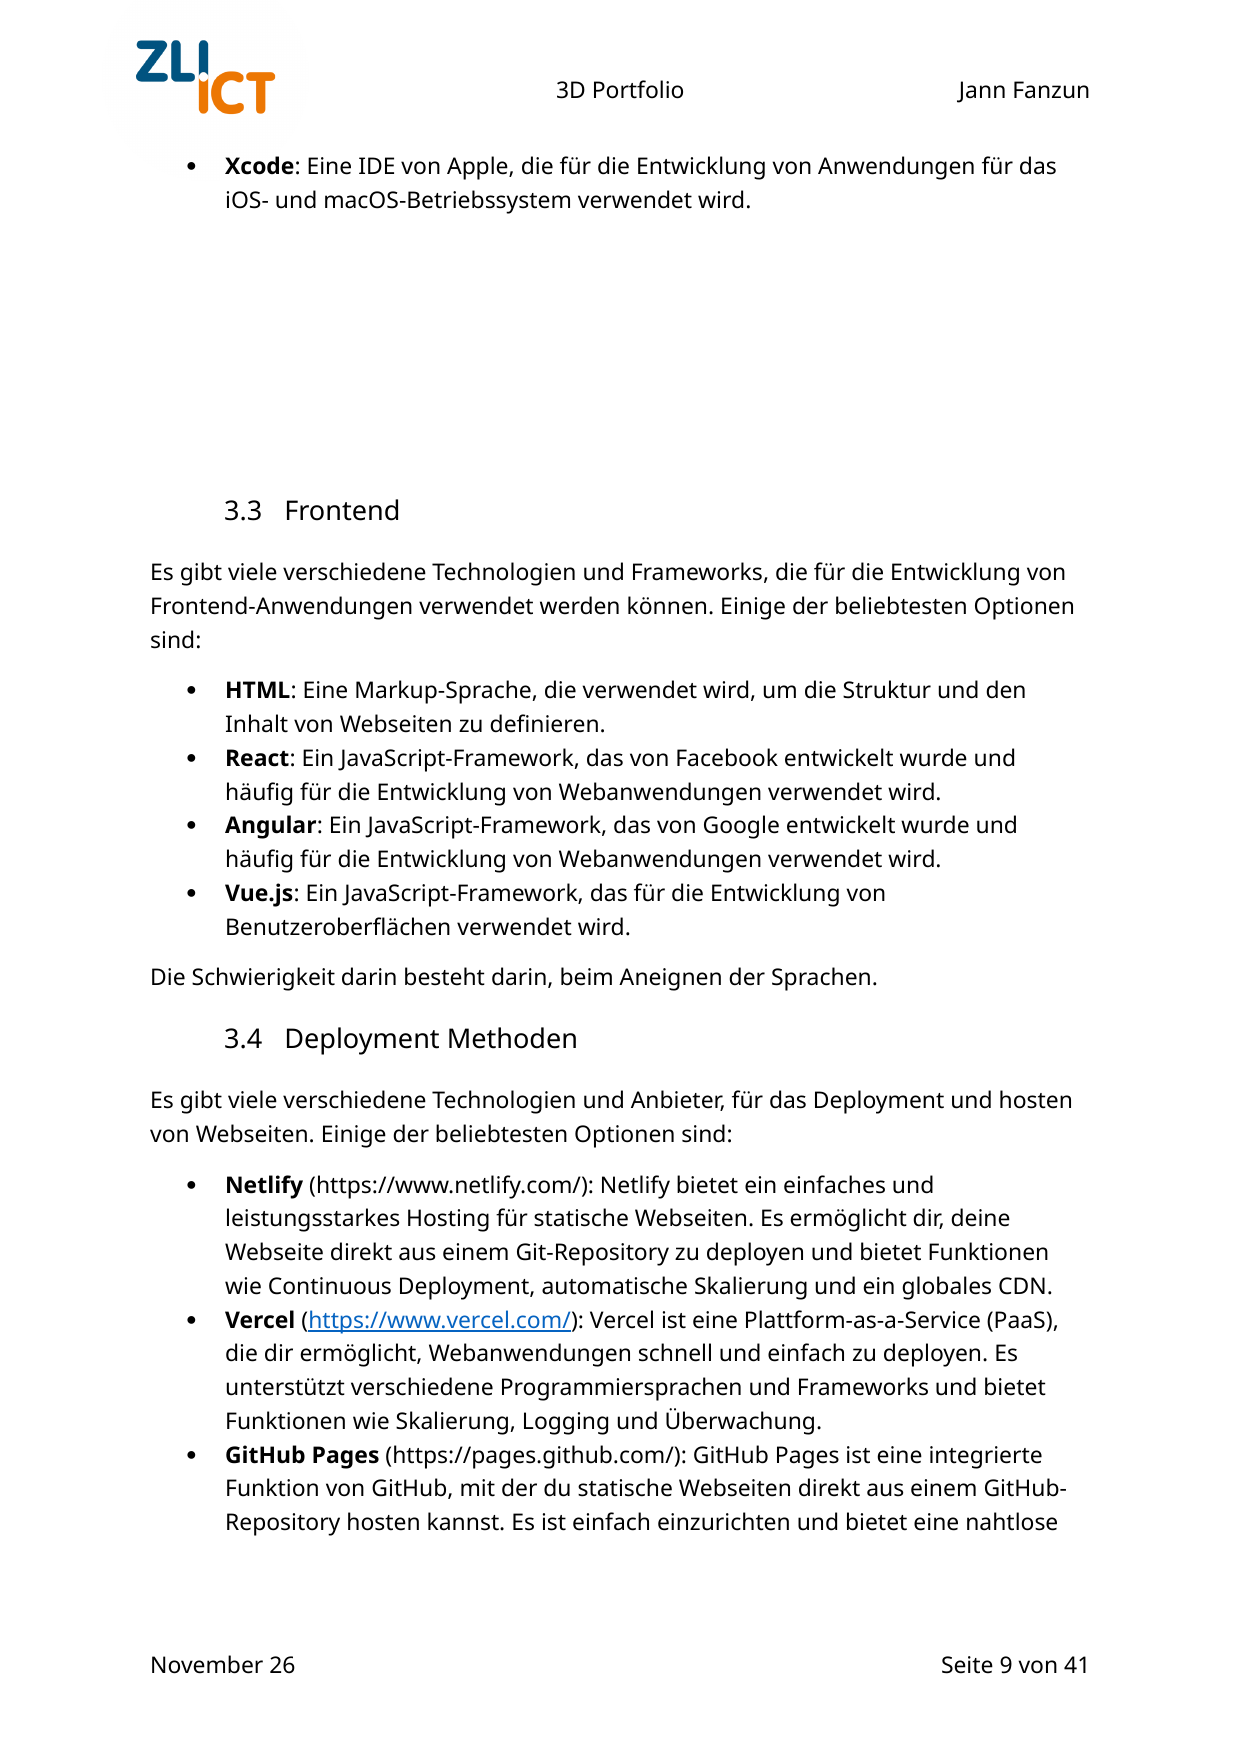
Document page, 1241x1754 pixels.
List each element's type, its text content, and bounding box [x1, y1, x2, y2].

subtitle Deployment Methoden [224, 1020, 1090, 1057]
text Die Schwierigkeit darin besteht darin, beim Aneignen der Sprachen. [150, 961, 1090, 992]
subtitle Frontend [224, 492, 1090, 528]
picture [100, 0, 311, 183]
list Vue.js: Ein JavaScript-Framework, das für die Entwicklung von Benutzeroberflächen verwendet wird. [187, 877, 1090, 942]
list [187, 1439, 1090, 1537]
text Es gibt viele verschiedene Technologien und Anbieter, für das Deployment und hosten von Webseiten. Einige der beliebtesten Optionen sind: [150, 1084, 1090, 1149]
list Xcode: Eine IDE von Apple, die für die Entwicklung von Anwendungen für das iOS- und macOS-Betriebssystem verwendet wird. [187, 150, 1090, 245]
list Netlify (https://www.netlify.com/): Netlify bietet ein einfaches und leistungsstarkes Hosting für statische Webseiten. Es ermöglicht dir, deine Webseite direkt aus einem Git-Repository zu deployen und bietet Funktionen wie Continuous Deployment, automatische Skalierung und ein globales CDN. [187, 1169, 1090, 1301]
list Angular: Ein JavaScript-Framework, das von Google entwickelt wurde und häufig für die Entwicklung von Webanwendungen verwendet wird. [187, 809, 1090, 874]
list HTML: Eine Markup-Sprache, die verwendet wird, um die Struktur und den Inhalt von Webseiten zu definieren. [187, 674, 1090, 739]
text Es gibt viele verschiedene Technologien und Frameworks, die für die Entwicklung von Frontend-Anwendungen verwendet werden können. Einige der beliebtesten Optionen sind: [150, 556, 1090, 655]
list React: Ein JavaScript-Framework, das von Facebook entwickelt wurde und häufig für die Entwicklung von Webanwendungen verwendet wird. [187, 742, 1090, 807]
list Vercel (https://www.vercel.com/): Vercel ist eine Plattform-as-a-Service (PaaS), die dir ermöglicht, Webanwendungen schnell und einfach zu deployen. Es unterstützt verschiedene Programmiersprachen und Frameworks und bietet Funktionen wie Skalierung, Logging und Überwachung. [187, 1304, 1090, 1436]
